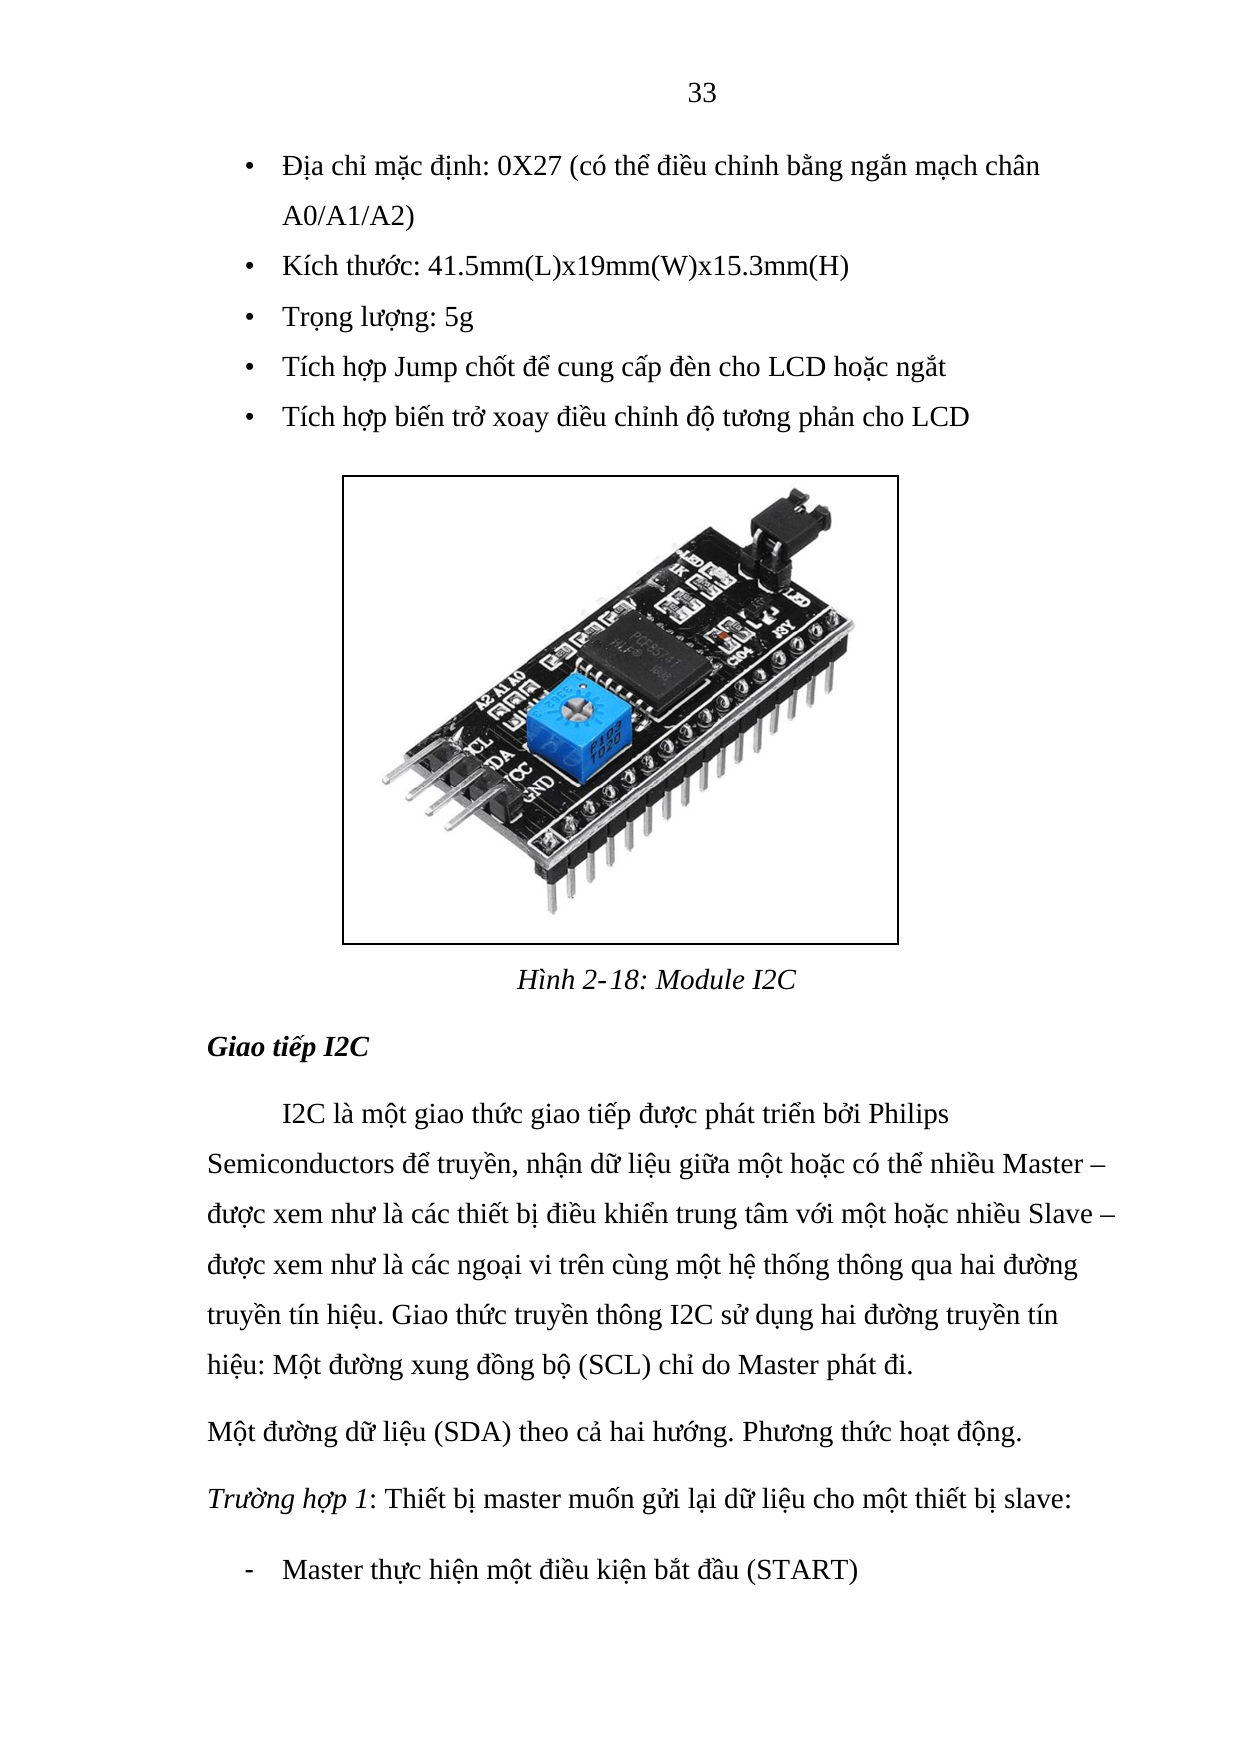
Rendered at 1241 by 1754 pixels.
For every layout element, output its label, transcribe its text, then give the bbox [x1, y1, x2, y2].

list Tích hợp Jump chốt để cung cấp đèn cho LCD hoặc ngắt [244, 349, 1122, 382]
list Master thực hiện một điều kiện bắt đầu (START) [244, 1548, 1122, 1588]
text I2C là một giao thức giao tiếp được phát triển bởi Philips Semiconductors để truyền, nhận dữ liệu giữa một hoặc có thể nhiều Master – được xem như là các thiết bị điều khiển trung tâm với một hoặc nhiều Slave – được xem như là các ngoại vi trên cùng một hệ thống thông qua hai đường truyền tín hiệu. Giao thức truyền thông I2C sử dụng hai đường truyền tín hiệu: Một đường xung đồng bộ (SCL) chỉ do Master phát đi. [207, 1096, 1122, 1381]
list Địa chỉ mặc định: 0X27 (có thể điều chỉnh bằng ngắn mạch chân A0/A1/A2) [244, 148, 1122, 232]
list Trọng lượng: 5g [244, 299, 1122, 332]
picture [344, 477, 897, 943]
list Kích thước: 41.5mm(L)x19mm(W)x15.3mm(H) [244, 248, 1122, 282]
list Tích hợp biến trở xoay điều chỉnh độ tương phản cho LCD [244, 399, 1122, 433]
text Trường hợp 1: Thiết bị master muốn gửi lại dữ liệu cho một thiết bị slave: [207, 1481, 1122, 1515]
text Một đường dữ liệu (SDA) theo cả hai hướng. Phương thức hoạt động. [207, 1414, 1122, 1448]
